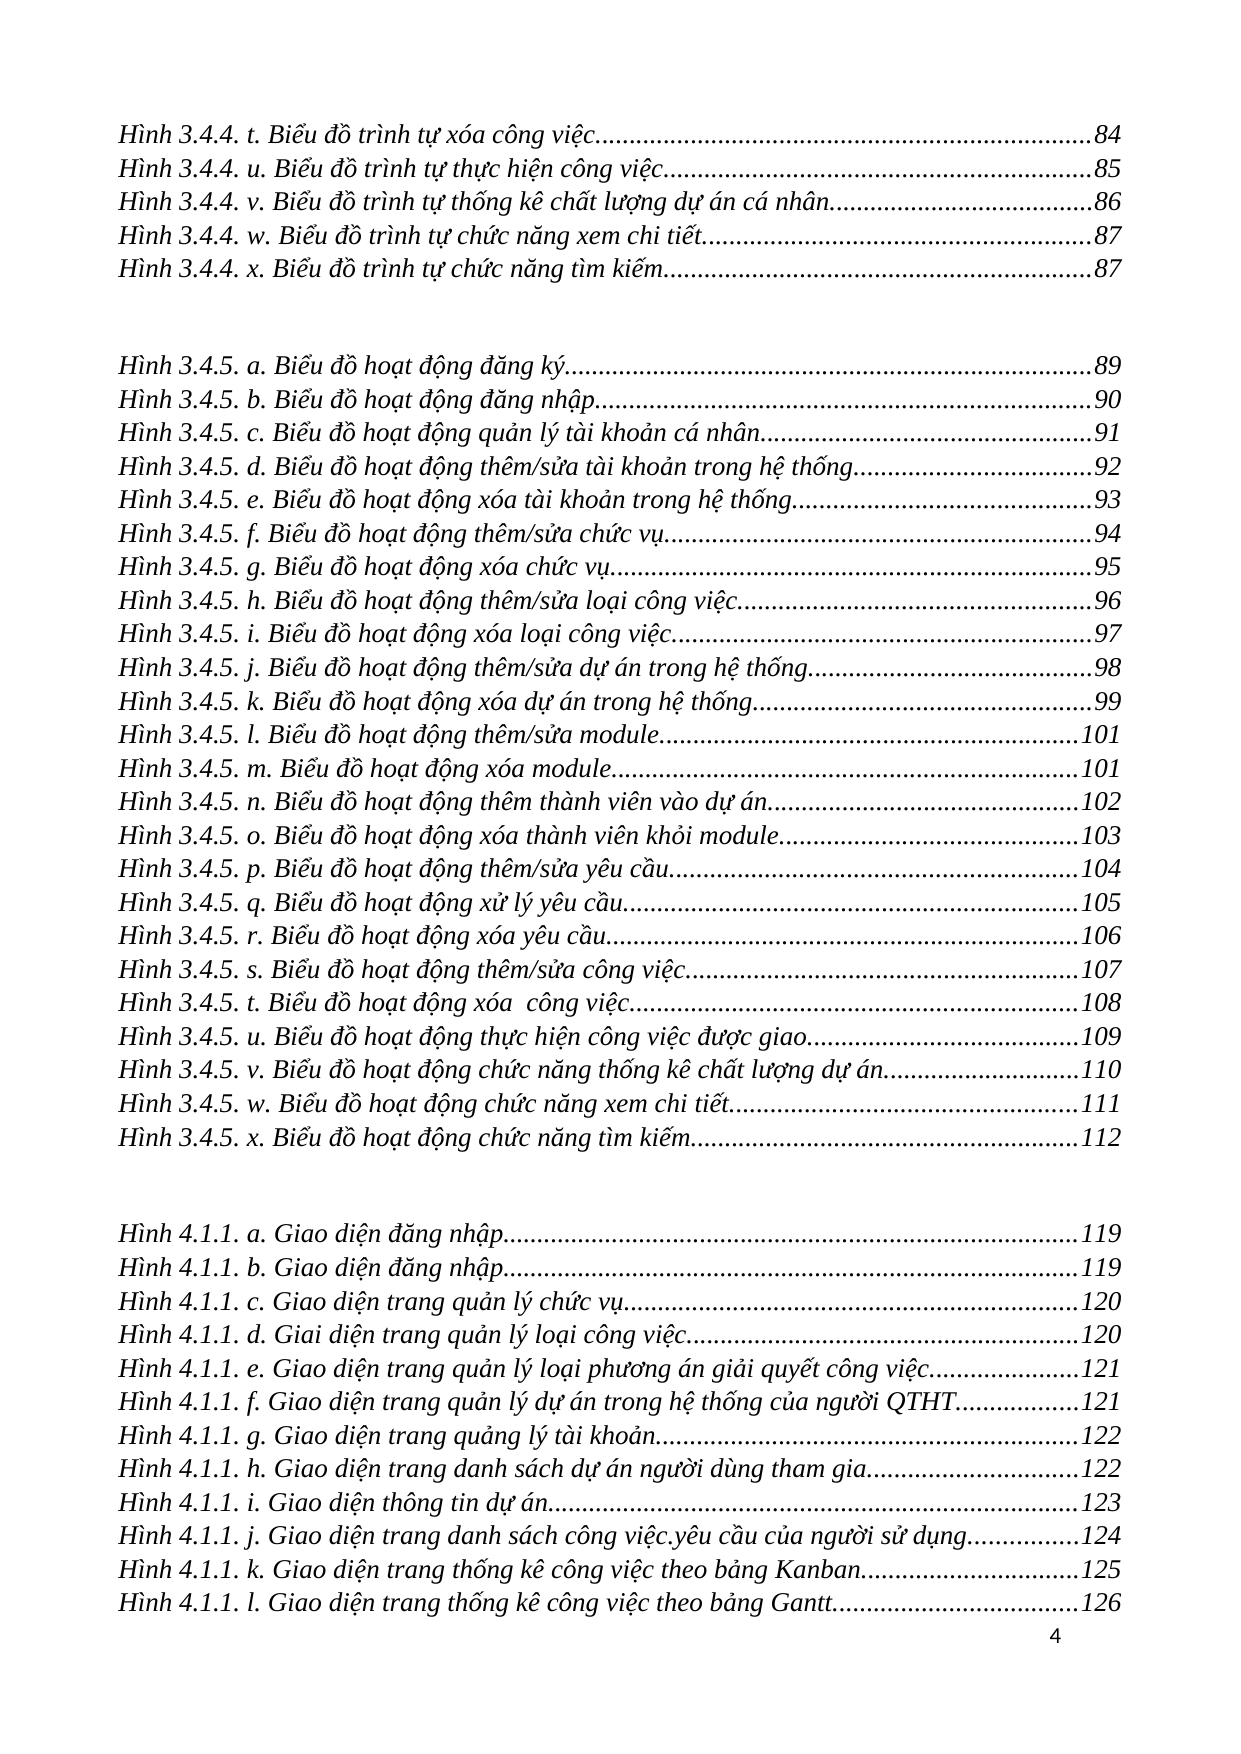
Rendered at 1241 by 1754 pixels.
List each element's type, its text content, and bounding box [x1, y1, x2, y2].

text Hình 4.1.1. e. Giao diện trang quản lý loại phương án giải quyết công việc. 121 [118, 1352, 1122, 1383]
text Hình 3.4.5. s. Biểu đồ hoạt động thêm/sửa công việc. 107 [118, 953, 1122, 984]
text Hình 4.1.1. a. Giao diện đăng nhập. 119 [118, 1217, 1122, 1249]
text Hình 3.4.5. p. Biểu đồ hoạt động thêm/sửa yêu cầu. 104 [118, 852, 1122, 883]
text Hình 4.1.1. i. Giao diện thông tin dự án. 123 [118, 1486, 1122, 1517]
text Hình 4.1.1. l. Giao diện trang thống kê công việc theo bảng Gantt. 126 [118, 1586, 1122, 1618]
text Hình 3.4.5. l. Biểu đồ hoạt động thêm/sửa module. 101 [118, 718, 1122, 749]
text Hình 4.1.1. j. Giao diện trang danh sách công việc.yêu cầu của người sử dụng. 124 [118, 1519, 1122, 1551]
text Hình 3.4.5. n. Biểu đồ hoạt động thêm thành viên vào dự án. 102 [118, 785, 1122, 816]
text Hình 3.4.5. e. Biểu đồ hoạt động xóa tài khoản trong hệ thống. 93 [118, 483, 1122, 514]
text Hình 3.4.5. w. Biểu đồ hoạt động chức năng xem chi tiết. 111 [118, 1087, 1122, 1118]
text Hình 3.4.5. u. Biểu đồ hoạt động thực hiện công việc được giao. 109 [118, 1020, 1122, 1051]
text Hình 4.1.1. c. Giao diện trang quản lý chức vụ. 120 [118, 1284, 1122, 1316]
text Hình 3.4.5. b. Biểu đồ hoạt động đăng nhập. 90 [118, 383, 1122, 414]
text Hình 3.4.5. g. Biểu đồ hoạt động xóa chức vụ. 95 [118, 550, 1122, 582]
text Hình 3.4.5. j. Biểu đồ hoạt động thêm/sửa dự án trong hệ thống. 98 [118, 651, 1122, 682]
text Hình 4.1.1. g. Giao diện trang quảng lý tài khoản. 122 [118, 1419, 1122, 1450]
text Hình 3.4.5. v. Biểu đồ hoạt động chức năng thống kê chất lượng dự án. 110 [118, 1053, 1122, 1085]
text Hình 4.1.1. k. Giao diện trang thống kê công việc theo bảng Kanban. 125 [118, 1553, 1122, 1584]
text Hình 3.4.4. v. Biểu đồ trình tự thống kê chất lượng dự án cá nhân. 86 [118, 185, 1122, 216]
text Hình 3.4.5. x. Biểu đồ hoạt động chức năng tìm kiếm. 112 [118, 1121, 1122, 1152]
text Hình 3.4.5. a. Biểu đồ hoạt động đăng ký. 89 [118, 349, 1122, 380]
text Hình 3.4.5. r. Biểu đồ hoạt động xóa yêu cầu. 106 [118, 919, 1122, 951]
text Hình 3.4.4. t. Biểu đồ trình tự xóa công việc. 84 [118, 118, 1122, 149]
text Hình 3.4.4. w. Biểu đồ trình tự chức năng xem chi tiết. 87 [118, 219, 1122, 250]
text Hình 4.1.1. h. Giao diện trang danh sách dự án người dùng tham gia. 122 [118, 1452, 1122, 1483]
text Hình 3.4.5. i. Biểu đồ hoạt động xóa loại công việc. 97 [118, 617, 1122, 649]
text Hình 3.4.5. o. Biểu đồ hoạt động xóa thành viên khỏi module. 103 [118, 819, 1122, 850]
text Hình 3.4.5. q. Biểu đồ hoạt động xử lý yêu cầu. 105 [118, 886, 1122, 917]
text Hình 3.4.4. x. Biểu đồ trình tự chức năng tìm kiếm. 87 [118, 252, 1122, 283]
text Hình 3.4.5. t. Biểu đồ hoạt động xóa công việc. 108 [118, 986, 1122, 1018]
text Hình 3.4.5. d. Biểu đồ hoạt động thêm/sửa tài khoản trong hệ thống. 92 [118, 450, 1122, 481]
text Hình 3.4.5. h. Biểu đồ hoạt động thêm/sửa loại công việc. 96 [118, 584, 1122, 615]
text Hình 4.1.1. d. Giai diện trang quản lý loại công việc. 120 [118, 1318, 1122, 1349]
text Hình 4.1.1. f. Giao diện trang quản lý dự án trong hệ thống của người QTHT. 121 [118, 1385, 1122, 1416]
text Hình 3.4.5. m. Biểu đồ hoạt động xóa module. 101 [118, 752, 1122, 783]
text Hình 3.4.5. k. Biểu đồ hoạt động xóa dự án trong hệ thống. 99 [118, 684, 1122, 716]
text Hình 3.4.5. c. Biểu đồ hoạt động quản lý tài khoản cá nhân. 91 [118, 416, 1122, 447]
text Hình 3.4.5. f. Biểu đồ hoạt động thêm/sửa chức vụ. 94 [118, 517, 1122, 548]
text Hình 4.1.1. b. Giao diện đăng nhập. 119 [118, 1251, 1122, 1282]
text Hình 3.4.4. u. Biểu đồ trình tự thực hiện công việc. 85 [118, 152, 1122, 183]
